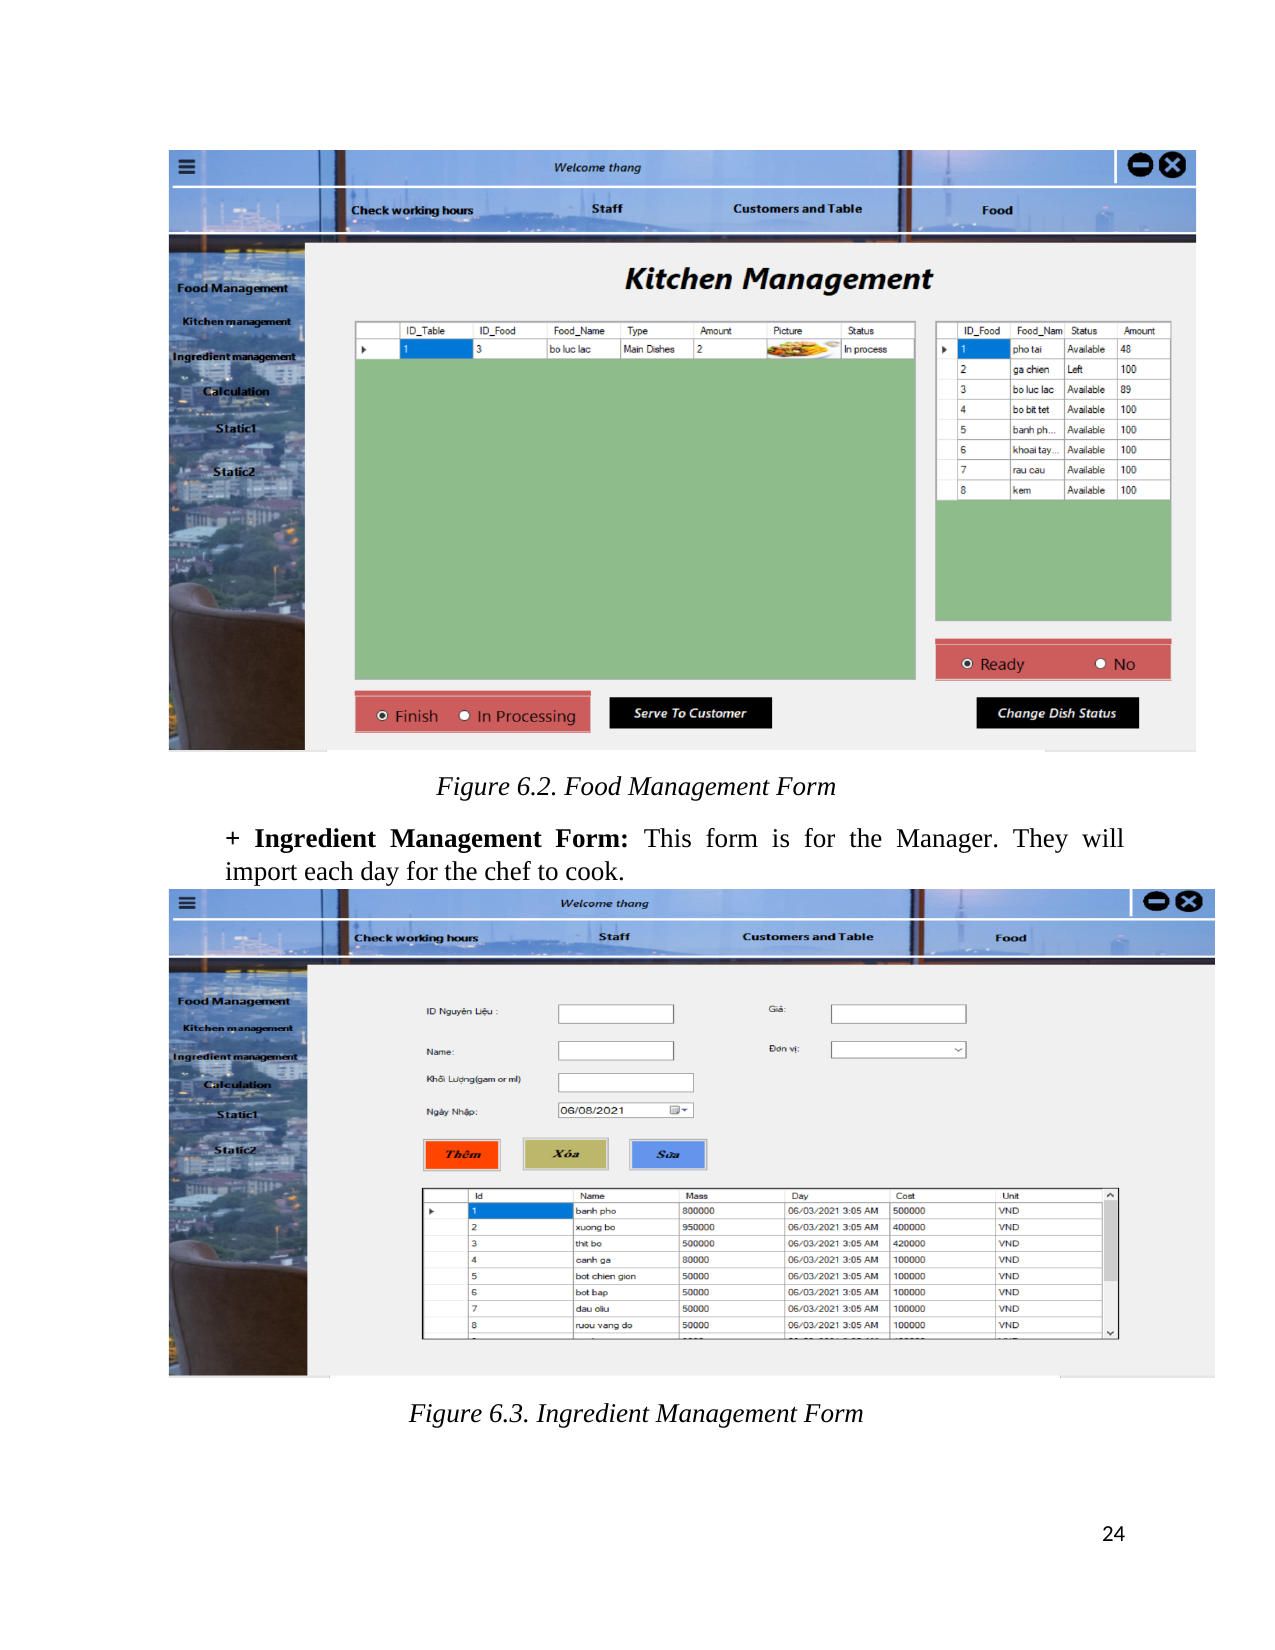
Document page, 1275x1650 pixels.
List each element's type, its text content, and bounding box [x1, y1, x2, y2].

picture [168, 889, 1215, 1378]
picture [168, 150, 1197, 752]
text Figure 6.2. Food Management Form [150, 770, 1125, 801]
text Figure 6.3. Ingredient Management Form [150, 1397, 1125, 1428]
list + Ingredient Management Form: This form is for the Manager. They will import each day for the chef to cook. [225, 822, 1125, 887]
